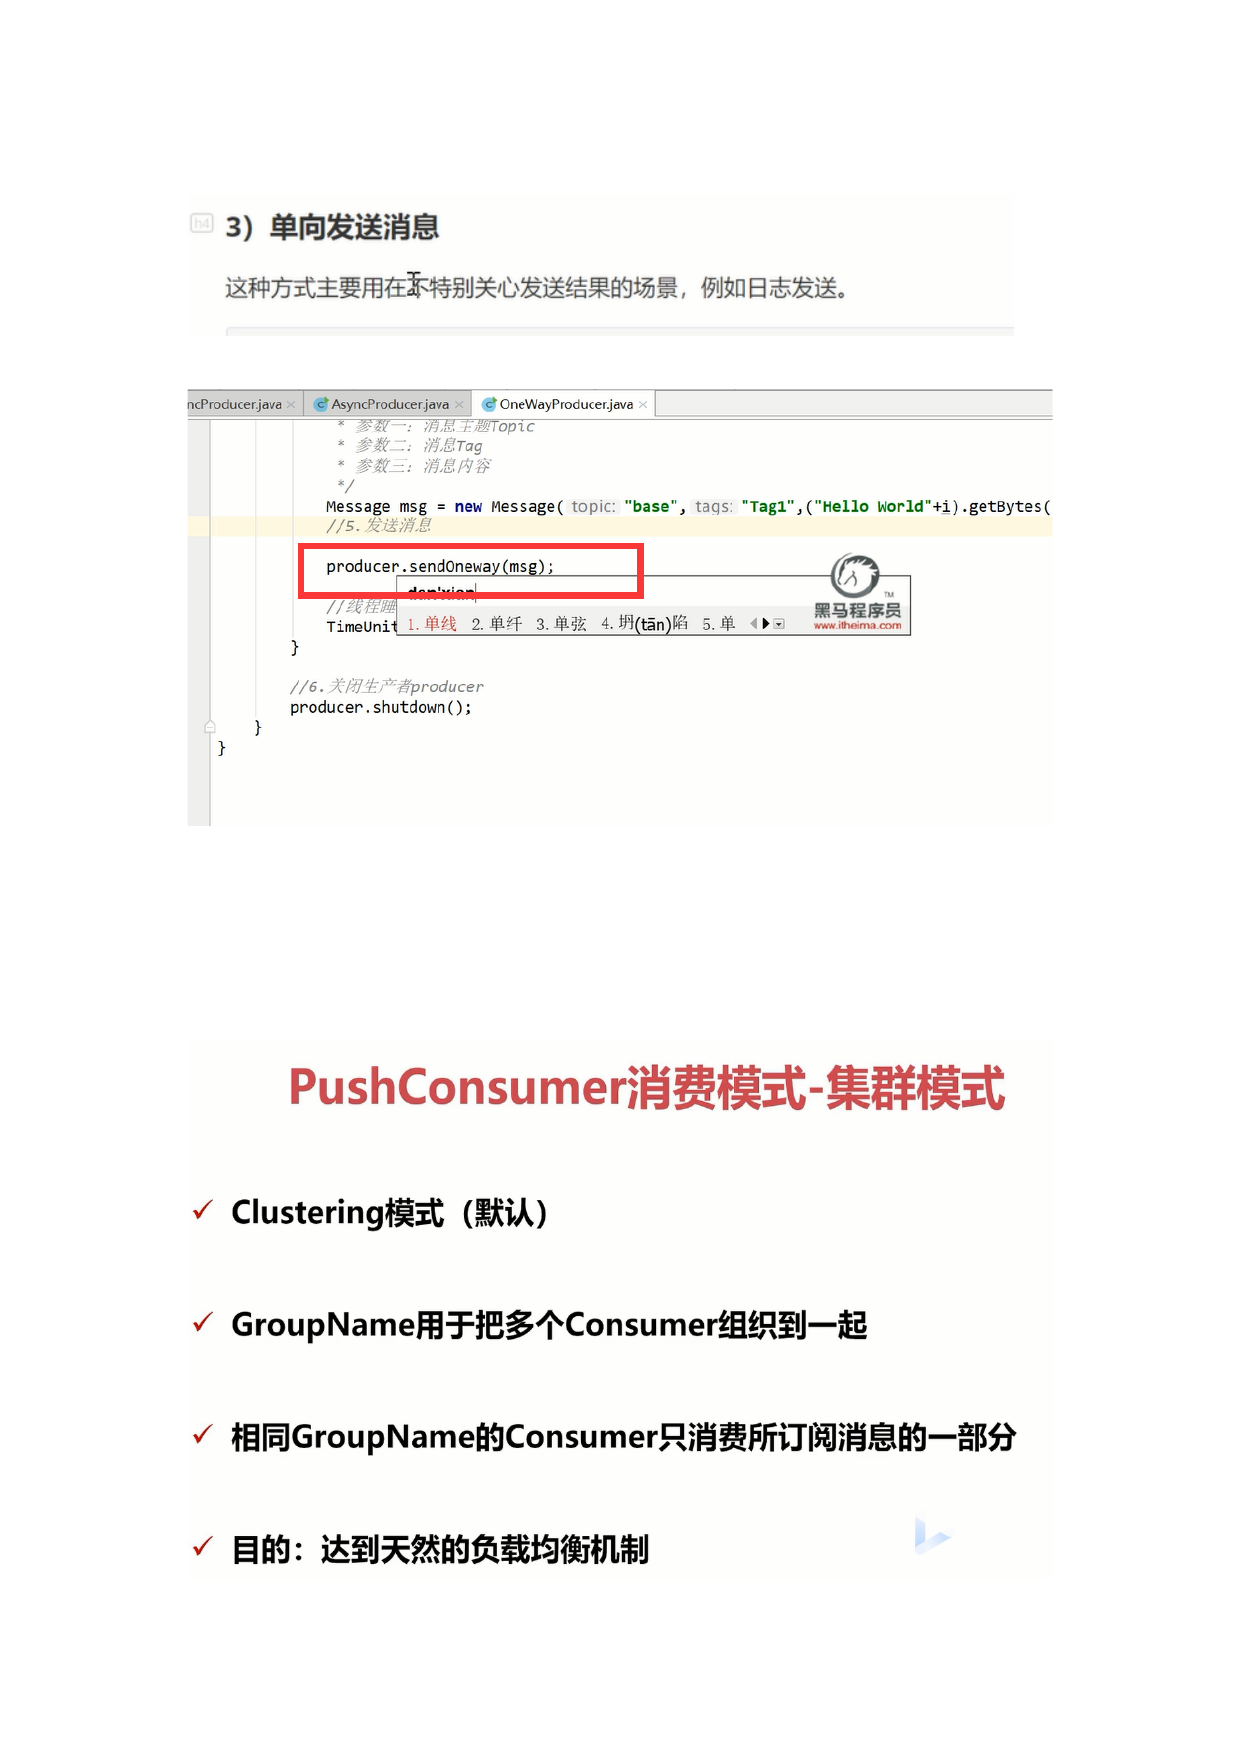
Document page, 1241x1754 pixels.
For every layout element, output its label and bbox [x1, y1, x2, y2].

picture [187, 194, 1014, 336]
picture [187, 1039, 1053, 1580]
picture [187, 389, 1053, 826]
